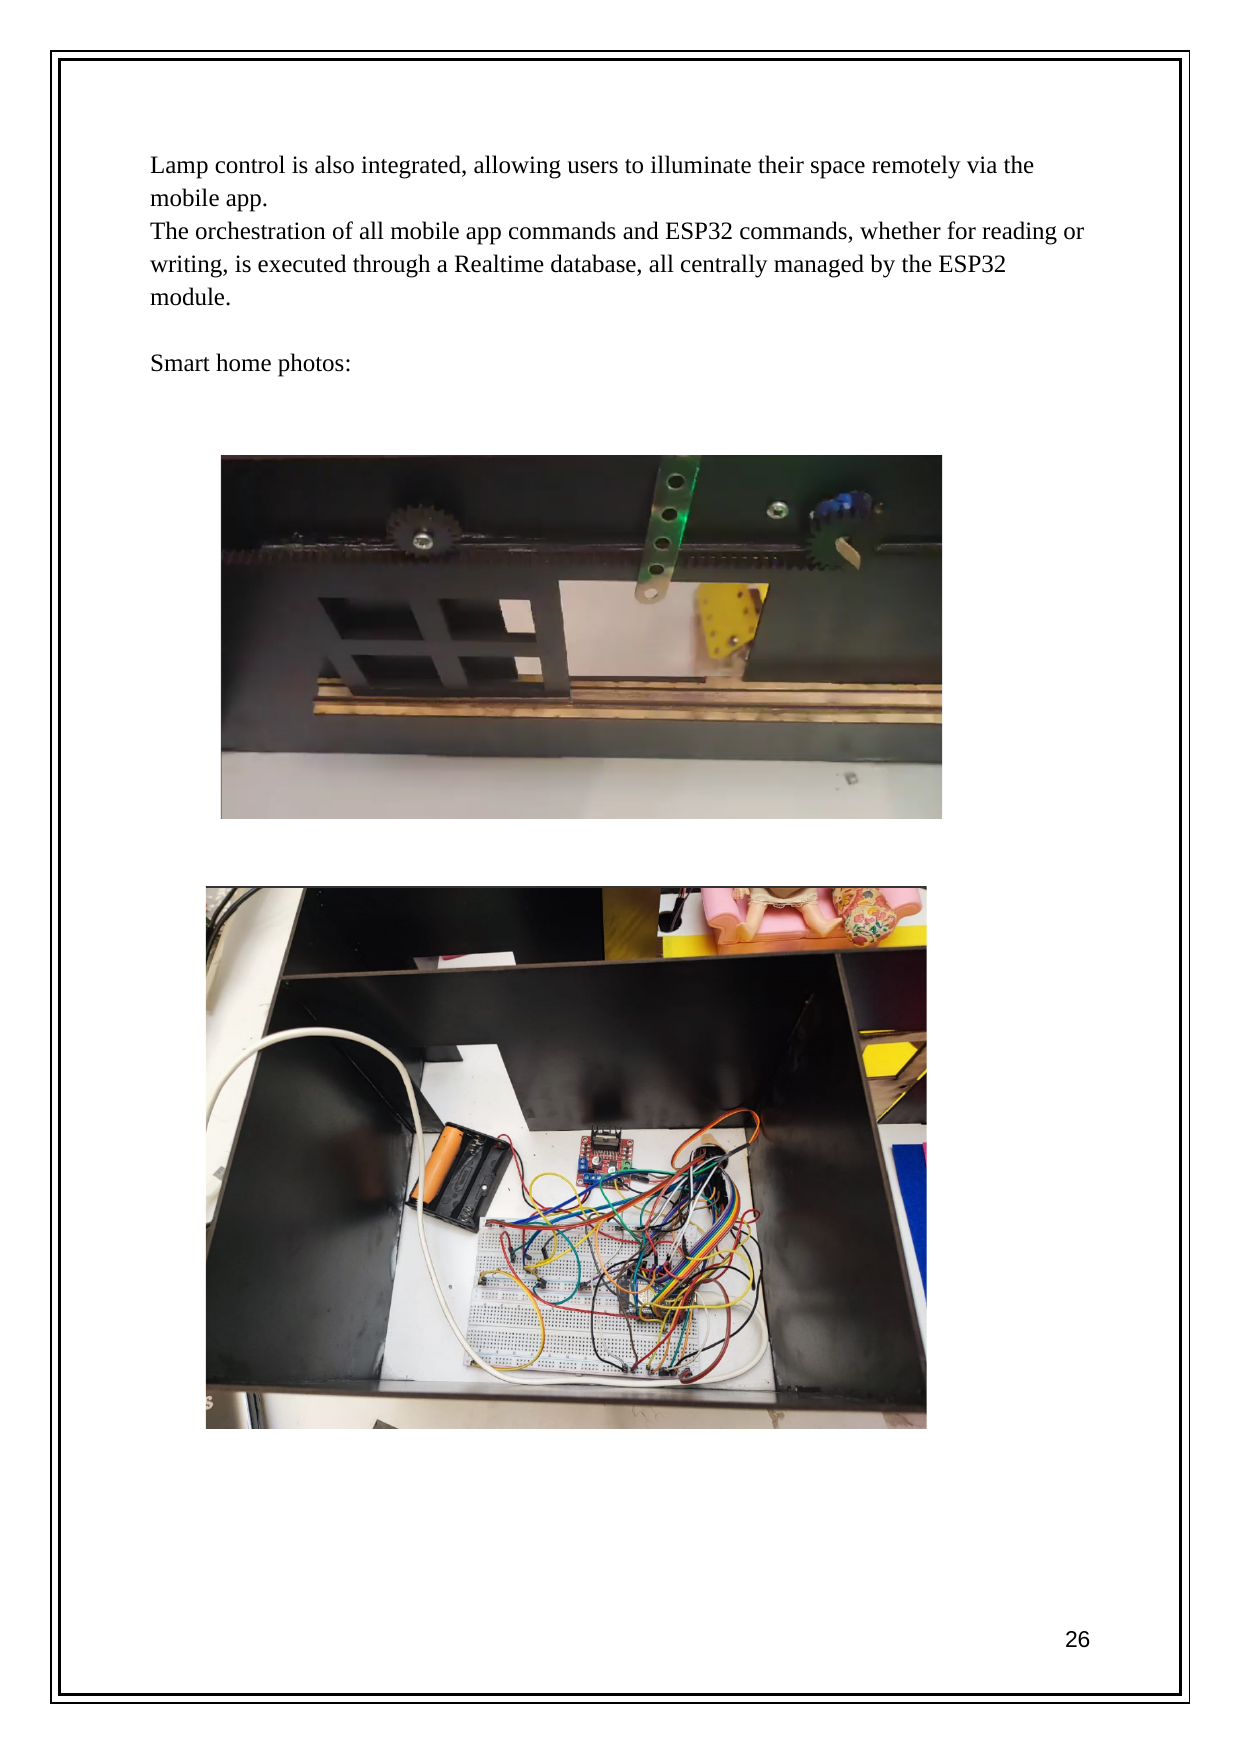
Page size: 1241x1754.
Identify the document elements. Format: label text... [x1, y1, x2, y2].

picture [220, 455, 943, 819]
picture [205, 886, 927, 1429]
text Smart home photos: [150, 348, 1090, 377]
text Lamp control is also integrated, allowing users to illuminate their space remotely via the mobile app. [150, 150, 1090, 212]
text The orchestration of all mobile app commands and ESP32 commands, whether for reading or writing, is executed through a Realtime database, all centrally managed by the ESP32 module. [150, 216, 1090, 311]
